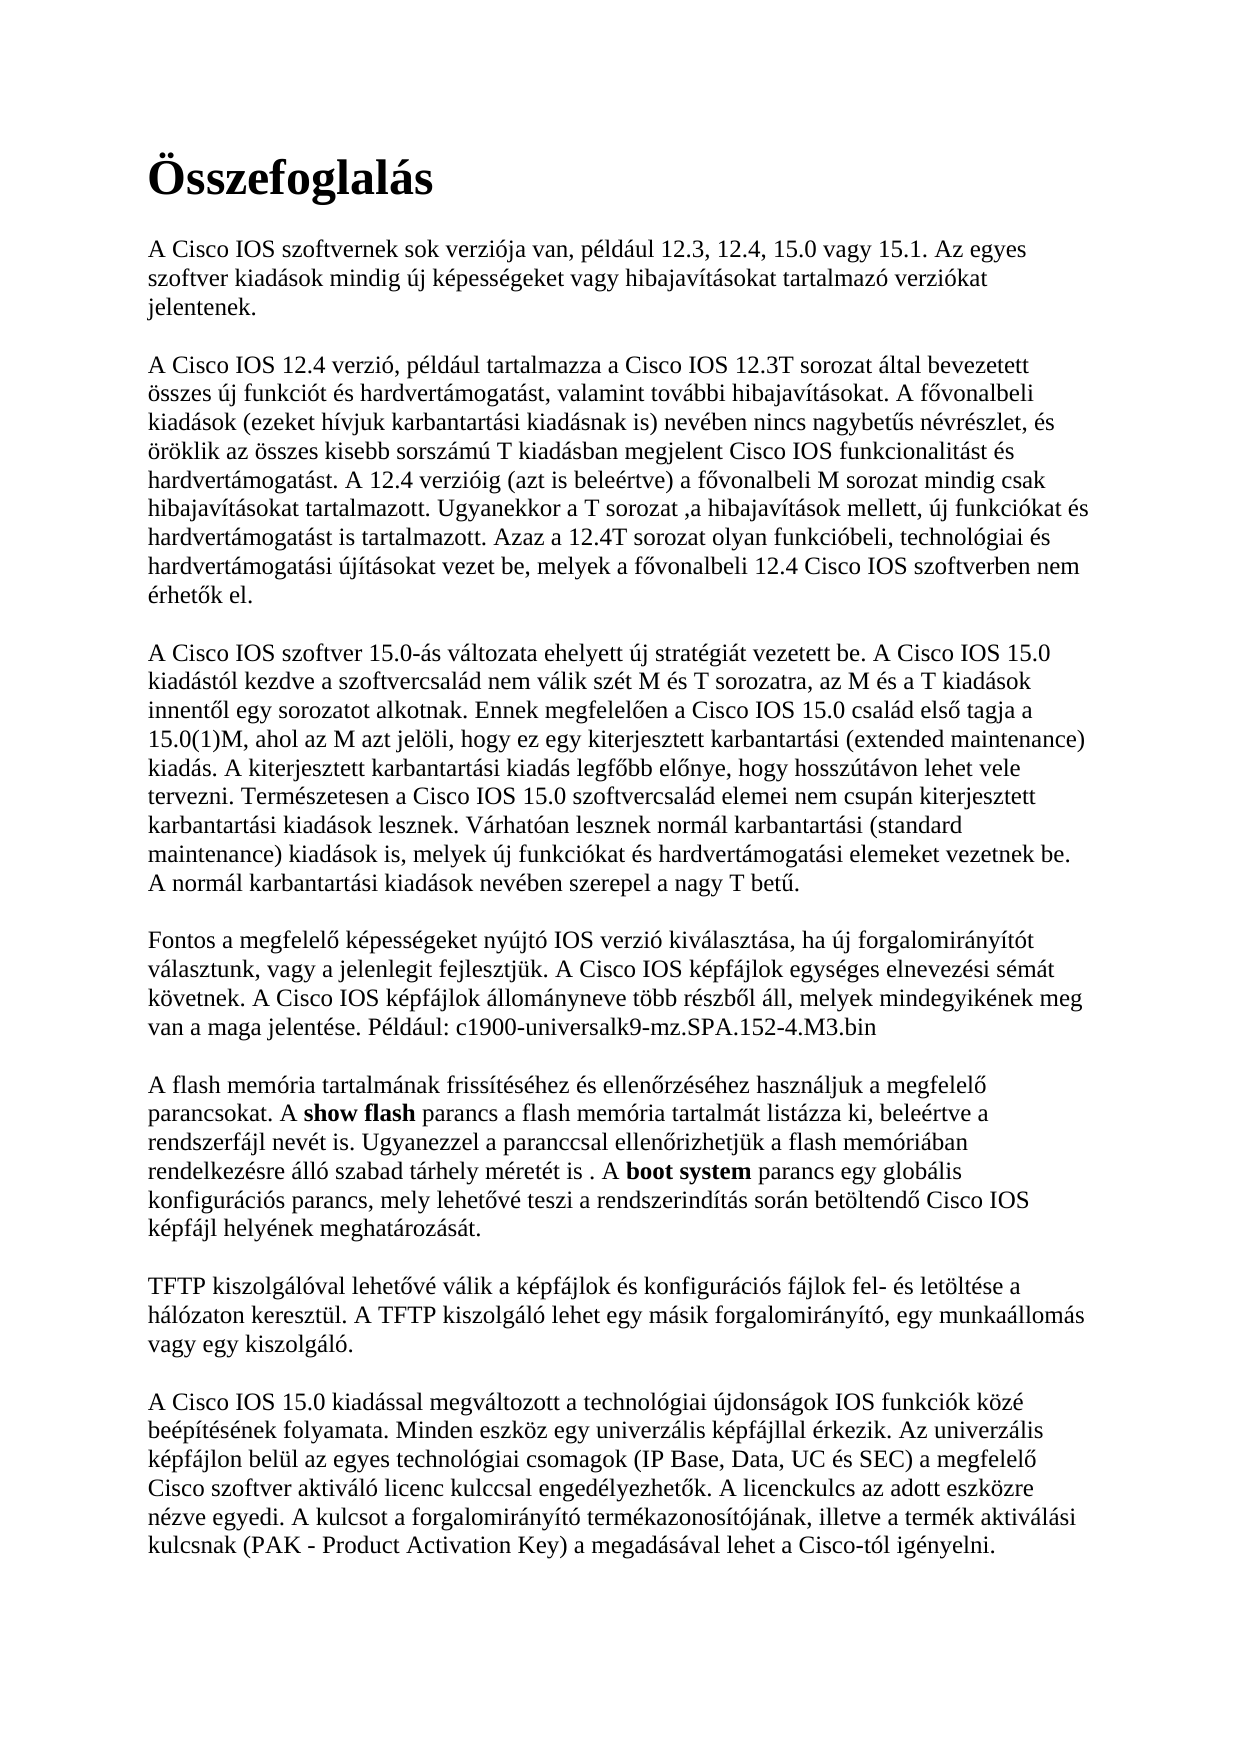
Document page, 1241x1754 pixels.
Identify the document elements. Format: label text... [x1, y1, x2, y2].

text Összefoglalás [148, 148, 1093, 205]
text A Cisco IOS 15.0 kiadással megváltozott a technológiai újdonságok IOS funkciók közé beépítésének folyamata. Minden eszköz egy univerzális képfájllal érkezik. Az univerzális képfájlon belül az egyes technológiai csomagok (IP Base, Data, UC és SEC) a megfelelő Cisco szoftver aktiváló licenc kulccsal engedélyezhetők. A licenckulcs az adott eszközre nézve egyedi. A kulcsot a forgalomirányító termékazonosítójának, illetve a termék aktiválási kulcsnak (PAK - Product Activation Key) a megadásával lehet a Cisco-tól igényelni. [148, 1387, 1093, 1559]
text Fontos a megfelelő képességeket nyújtó IOS verzió kiválasztása, ha új forgalomirányítót választunk, vagy a jelenlegit fejlesztjük. A Cisco IOS képfájlok egységes elnevezési sémát követnek. A Cisco IOS képfájlok állományneve több részből áll, melyek mindegyikének meg van a maga jelentése. Például: c1900-universalk9-mz.SPA.152-4.M3.bin [148, 926, 1093, 1041]
text A flash memória tartalmának frissítéséhez és ellenőrzéséhez használjuk a megfelelő parancsokat. A show flash parancs a flash memória tartalmát listázza ki, beleértve a rendszerfájl nevét is. Ugyanezzel a paranccsal ellenőrizhetjük a flash memóriában rendelkezésre álló szabad tárhely méretét is . A boot system parancs egy globális konfigurációs parancs, mely lehetővé teszi a rendszerindítás során betöltendő Cisco IOS képfájl helyének meghatározását. [148, 1070, 1093, 1242]
text A Cisco IOS szoftvernek sok verziója van, például 12.3, 12.4, 15.0 vagy 15.1. Az egyes szoftver kiadások mindig új képességeket vagy hibajavításokat tartalmazó verziókat jelentenek. [148, 234, 1093, 321]
text A Cisco IOS szoftver 15.0-ás változata ehelyett új stratégiát vezetett be. A Cisco IOS 15.0 kiadástól kezdve a szoftvercsalád nem válik szét M és T sorozatra, az M és a T kiadások innentől egy sorozatot alkotnak. Ennek megfelelően a Cisco IOS 15.0 család első tagja a 15.0(1)M, ahol az M azt jelöli, hogy ez egy kiterjesztett karbantartási (extended maintenance) kiadás. A kiterjesztett karbantartási kiadás legfőbb előnye, hogy hosszútávon lehet vele tervezni. Természetesen a Cisco IOS 15.0 szoftvercsalád elemei nem csupán kiterjesztett karbantartási kiadások lesznek. Várhatóan lesznek normál karbantartási (standard maintenance) kiadások is, melyek új funkciókat és hardvertámogatási elemeket vezetnek be. A normál karbantartási kiadások nevében szerepel a nagy T betű. [148, 638, 1093, 896]
text A Cisco IOS 12.4 verzió, például tartalmazza a Cisco IOS 12.3T sorozat által bevezetett összes új funkciót és hardvertámogatást, valamint további hibajavításokat. A fővonalbeli kiadások (ezeket hívjuk karbantartási kiadásnak is) nevében nincs nagybetűs névrészlet, és öröklik az összes kisebb sorszámú T kiadásban megjelent Cisco IOS funkcionalitást és hardvertámogatást. A 12.4 verzióig (azt is beleértve) a fővonalbeli M sorozat mindig csak hibajavításokat tartalmazott. Ugyanekkor a T sorozat ,a hibajavítások mellett, új funkciókat és hardvertámogatást is tartalmazott. Azaz a 12.4T sorozat olyan funkcióbeli, technológiai és hardvertámogatási újításokat vezet be, melyek a fővonalbeli 12.4 Cisco IOS szoftverben nem érhetők el. [148, 350, 1093, 608]
text TFTP kiszolgálóval lehetővé válik a képfájlok és konfigurációs fájlok fel- és letöltése a hálózaton keresztül. A TFTP kiszolgáló lehet egy másik forgalomirányító, egy munkaállomás vagy egy kiszolgáló. [148, 1271, 1093, 1358]
